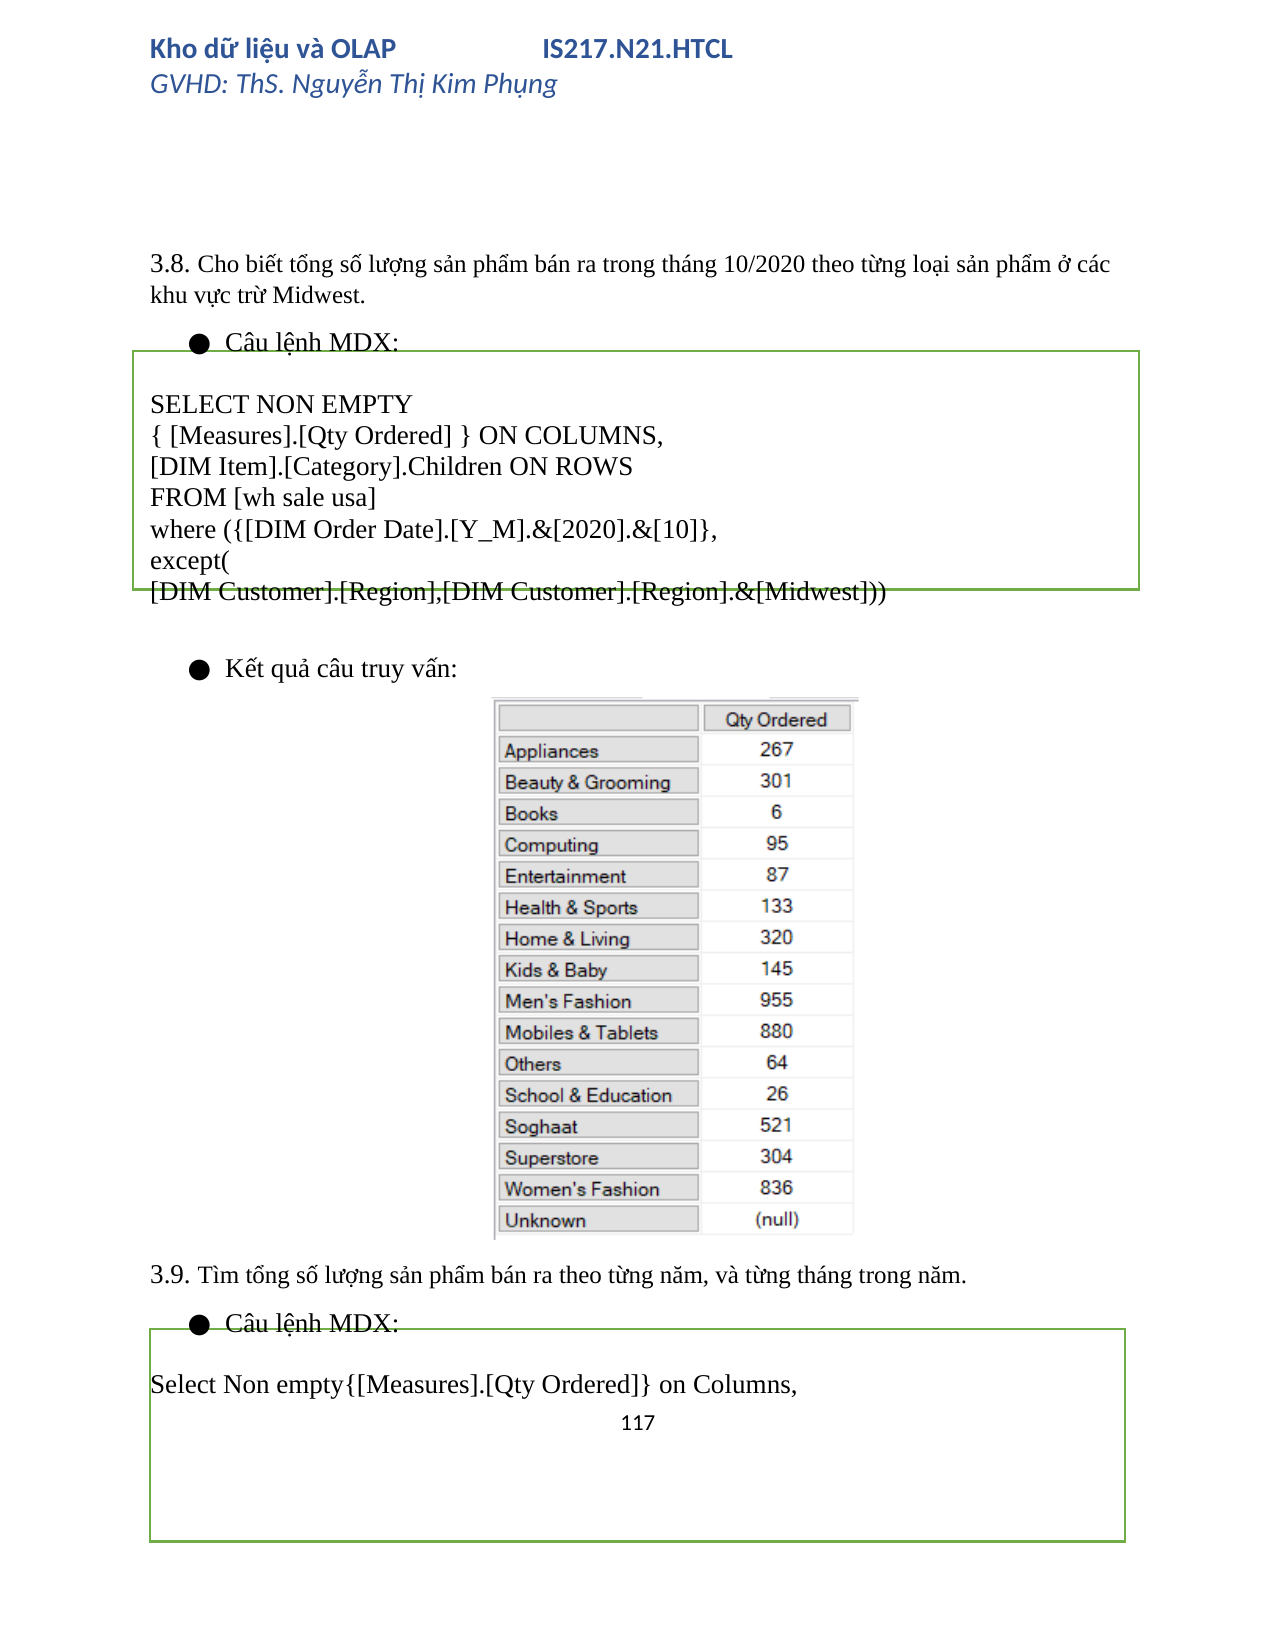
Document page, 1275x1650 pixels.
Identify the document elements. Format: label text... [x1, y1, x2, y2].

text [DIM Customer].[Region],[DIM Customer].[Region].&[Midwest])) [150, 575, 1125, 606]
picture [491, 697, 859, 1240]
text FROM [wh sale usa] [150, 482, 1125, 513]
list Câu lệnh MDX: [187, 1292, 1125, 1347]
text SELECT NON EMPTY [150, 388, 1125, 419]
text [DIM Item].[Category].Children ON ROWS [150, 450, 1125, 482]
list Câu lệnh MDX: [187, 312, 1125, 367]
text { [Measures].[Qty Ordered] } ON COLUMNS, [150, 419, 1125, 450]
subtitle 3.9. Tìm tổng số lượng sản phẩm bán ra theo từng năm, và từng tháng trong năm. [150, 1258, 1125, 1289]
list Kết quả câu truy vấn: [187, 637, 1125, 693]
subtitle 3.8. Cho biết tổng số lượng sản phẩm bán ra trong tháng 10/2020 theo từng loại sản phẩm ở các khu vực trừ Midwest. [150, 247, 1125, 309]
text where ({[DIM Order Date].[Y_M].&[2020].&[10]}, [150, 513, 1125, 544]
text Select Non empty{[Measures].[Qty Ordered]} on Columns, [150, 1368, 1125, 1399]
text except( [150, 544, 1125, 575]
